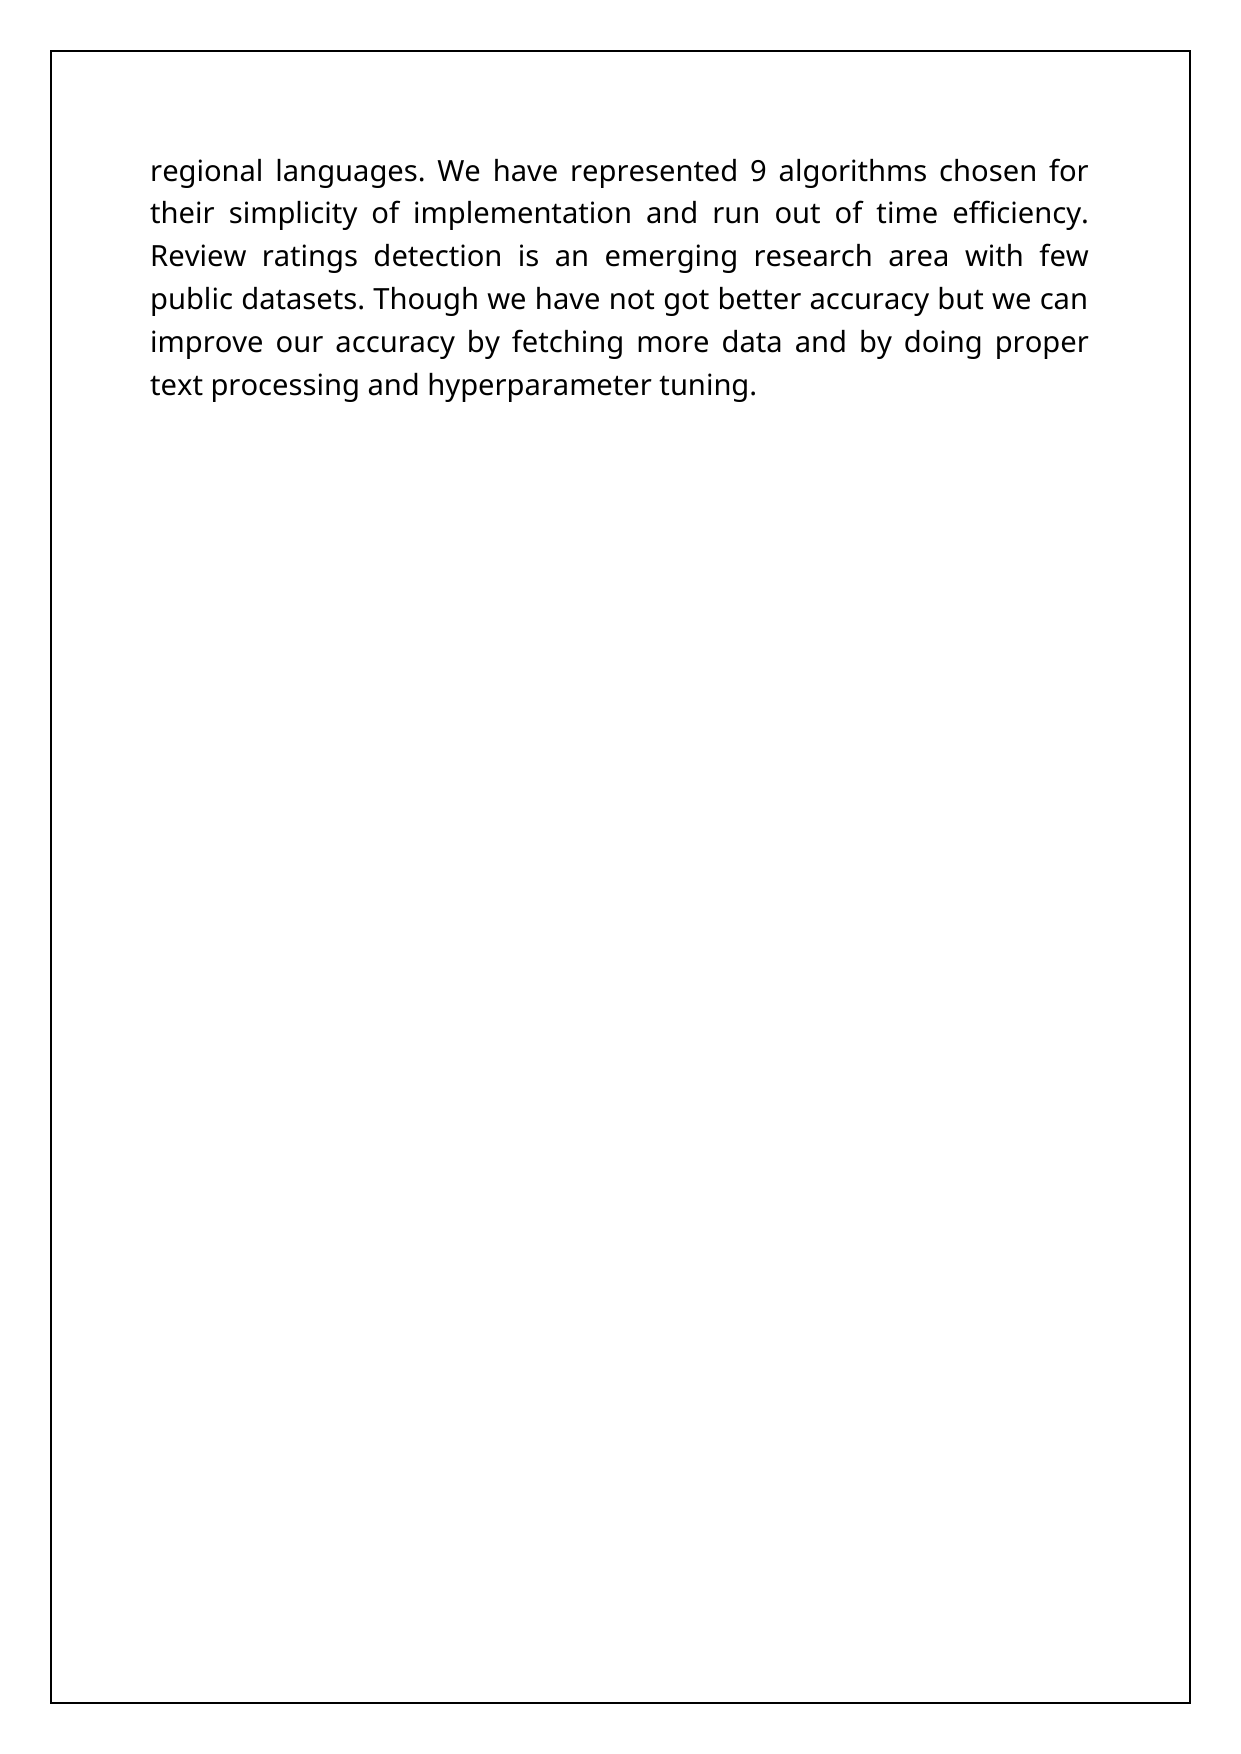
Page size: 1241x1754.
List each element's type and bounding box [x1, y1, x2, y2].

text [150, 150, 1090, 404]
